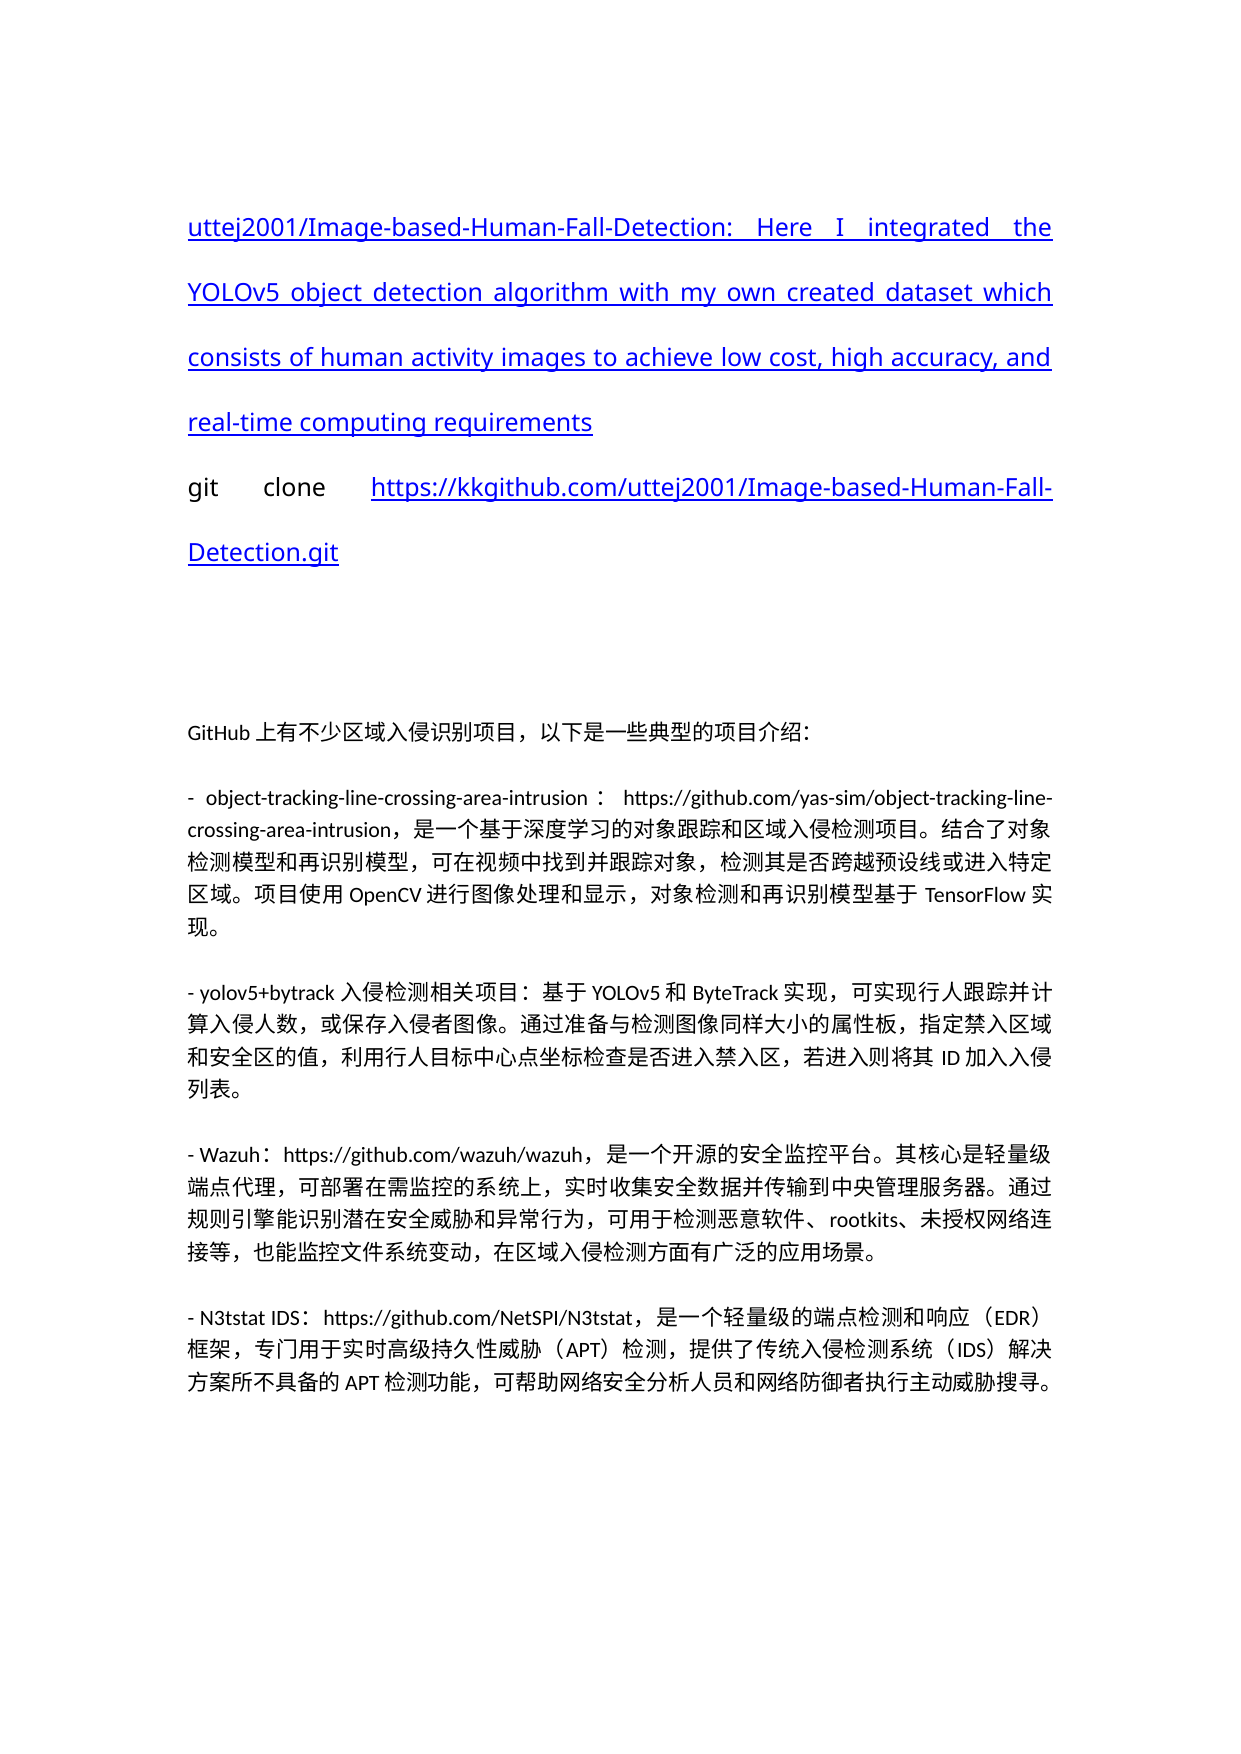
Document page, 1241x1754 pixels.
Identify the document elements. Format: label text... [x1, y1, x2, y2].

list - N3tstat IDS：https://github.com/NetSPI/N3tstat，是一个轻量级的端点检测和响应（EDR）框架，专门用于实时高级持久性威胁（APT）检测，提供了传统入侵检测系统（IDS）解决方案所不具备的APT检测功能，可帮助网络安全分析人员和网络防御者执行主动威胁搜寻。 [187, 1299, 1053, 1397]
list - Wazuh：https://github.com/wazuh/wazuh，是一个开源的安全监控平台。其核心是轻量级端点代理，可部署在需监控的系统上，实时收集安全数据并传输到中央管理服务器。通过规则引擎能识别潜在安全威胁和异常行为，可用于检测恶意软件、rootkits、未授权网络连接等，也能监控文件系统变动，在区域入侵检测方面有广泛的应用场景。 [187, 1137, 1053, 1267]
list - yolov5+bytrack入侵检测相关项目：基于YOLOv5和ByteTrack实现，可实现行人跟踪并计算入侵人数，或保存入侵者图像。通过准备与检测图像同样大小的属性板，指定禁入区域和安全区的值，利用行人目标中心点坐标检查是否进入禁入区，若进入则将其ID加入入侵列表。 [187, 974, 1053, 1104]
list uttej2001/Image-based-Human-Fall-Detection: Here I integrated the YOLOv5 object detection algorithm with my own created dataset which consists of human activity images to achieve low cost, high accuracy, and real-time computing requirements [187, 194, 1053, 239]
list GitHub上有不少区域入侵识别项目，以下是一些典型的项目介绍： [187, 714, 1053, 747]
list uttej2001/Image-based-Human-Fall-Detection: Here I integrated the YOLOv5 object detection algorithm with my own created dataset which consists of human activity images to achieve low cost, high accuracy, and real-time computing requirements [187, 305, 1053, 454]
list - object-tracking-line-crossing-area-intrusion：https://github.com/yas-sim/object-tracking-line-crossing-area-intrusion，是一个基于深度学习的对象跟踪和区域入侵检测项目。结合了对象检测模型和再识别模型，可在视频中找到并跟踪对象，检测其是否跨越预设线或进入特定区域。项目使用OpenCV进行图像处理和显示，对象检测和再识别模型基于TensorFlow实现。 [187, 779, 1053, 942]
list git clone https://kkgithub.com/uttej2001/Image-based-Human-Fall-Detection.git [187, 454, 1053, 584]
list uttej2001/Image-based-Human-Fall-Detection: Here I integrated the YOLOv5 object detection algorithm with my own created dataset which consists of human activity images to achieve low cost, high accuracy, and real-time computing requirements [187, 240, 1053, 304]
